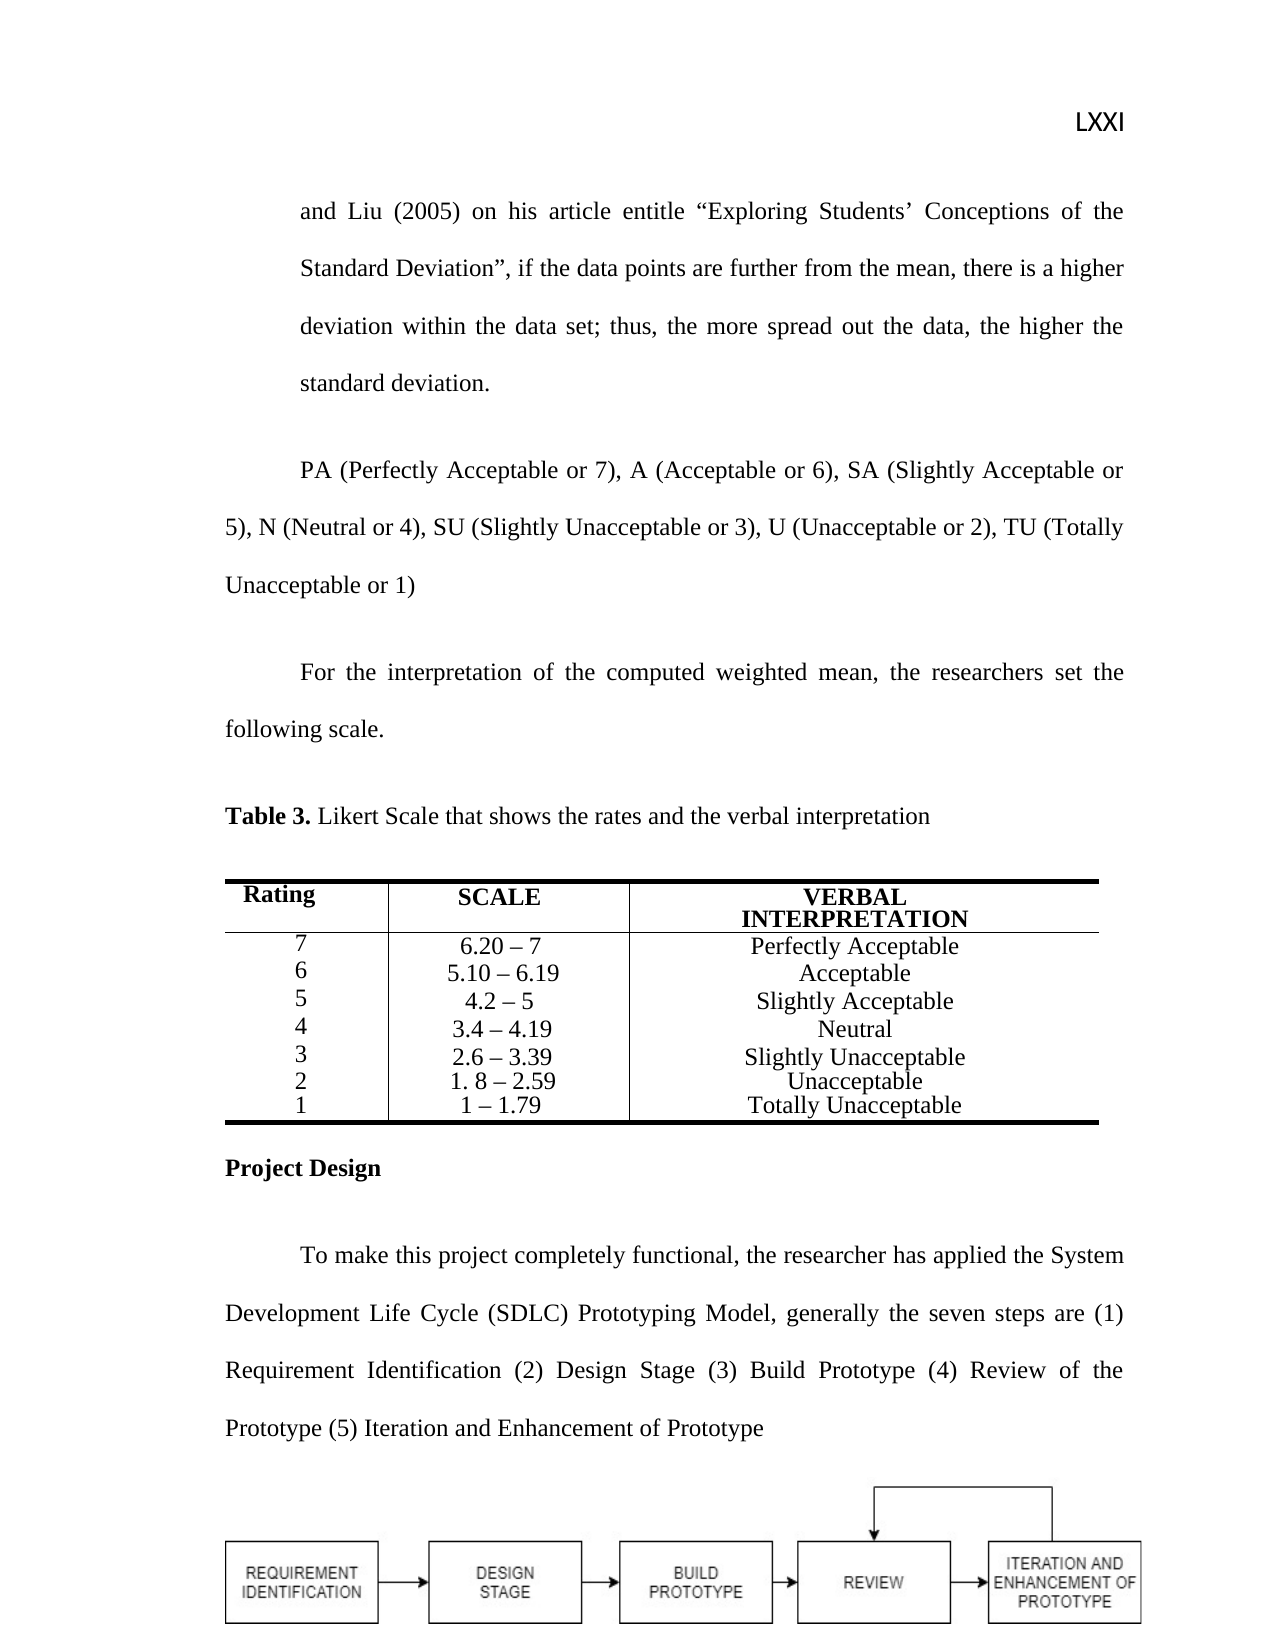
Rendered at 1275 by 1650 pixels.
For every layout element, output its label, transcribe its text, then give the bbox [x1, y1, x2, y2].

table_cell 7 [225, 933, 388, 960]
text For the interpretation of the computed weighted mean, the researchers set the following scale. [225, 657, 1125, 743]
text To make this project completely functional, the researcher has applied the System Development Life Cycle (SDLC) Prototyping Model, generally the seven steps are (1) Requirement Identification (2) Design Stage (3) Build Prototype (4) Review of the Prototype (5) Iteration and Enhancement of Prototype [225, 1384, 1125, 1441]
text PA (Perfectly Acceptable or 7), A (Acceptable or 6), SA (Slightly Acceptable or 5), N (Neutral or 4), SU (Slightly Unacceptable or 3), U (Unacceptable or 2), TU (Totally Unacceptable or 1) [225, 455, 1125, 599]
table_cell 2.6 – 3.39 [389, 1044, 629, 1072]
table_cell Slightly Unacceptable [630, 1044, 1098, 1072]
table_cell 6 [225, 960, 388, 988]
table_header SCALE [389, 884, 629, 932]
table_cell 2 [225, 1072, 388, 1096]
table_cell 4 [225, 1016, 388, 1044]
table_cell 1. 8 – 2.59 [389, 1072, 629, 1096]
table_cell 3.4 – 4.19 [389, 1016, 629, 1044]
table_cell Acceptable [630, 960, 1098, 988]
table_cell 5.10 – 6.19 [389, 960, 629, 988]
table_cell 1 [225, 1096, 388, 1120]
table_cell Slightly Acceptable [630, 988, 1098, 1016]
table_cell 1 – 1.79 [389, 1096, 629, 1120]
table_cell Totally Unacceptable [630, 1096, 1098, 1120]
table_cell 5 [225, 988, 388, 1016]
table_cell 6.20 – 7 [389, 933, 629, 960]
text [300, 196, 1125, 397]
table_cell Perfectly Acceptable [630, 933, 1098, 960]
text Table 3. Likert Scale that shows the rates and the verbal interpretation [225, 801, 1125, 829]
table_header Rating [225, 884, 388, 932]
table_cell Unacceptable [630, 1072, 1098, 1096]
picture [225, 1477, 1142, 1624]
table_cell 4.2 – 5 [389, 988, 629, 1016]
table_header VERBAL INTERPRETATION [630, 884, 1098, 932]
table_cell 3 [225, 1044, 388, 1072]
text Project Design [225, 1153, 1125, 1182]
table_cell Neutral [630, 1016, 1098, 1044]
text To make this project completely functional, the researcher has applied the System Development Life Cycle (SDLC) Prototyping Model, generally the seven steps are (1) Requirement Identification (2) Design Stage (3) Build Prototype (4) Review of the Prototype (5) Iteration and Enhancement of Prototype [225, 1240, 1125, 1355]
